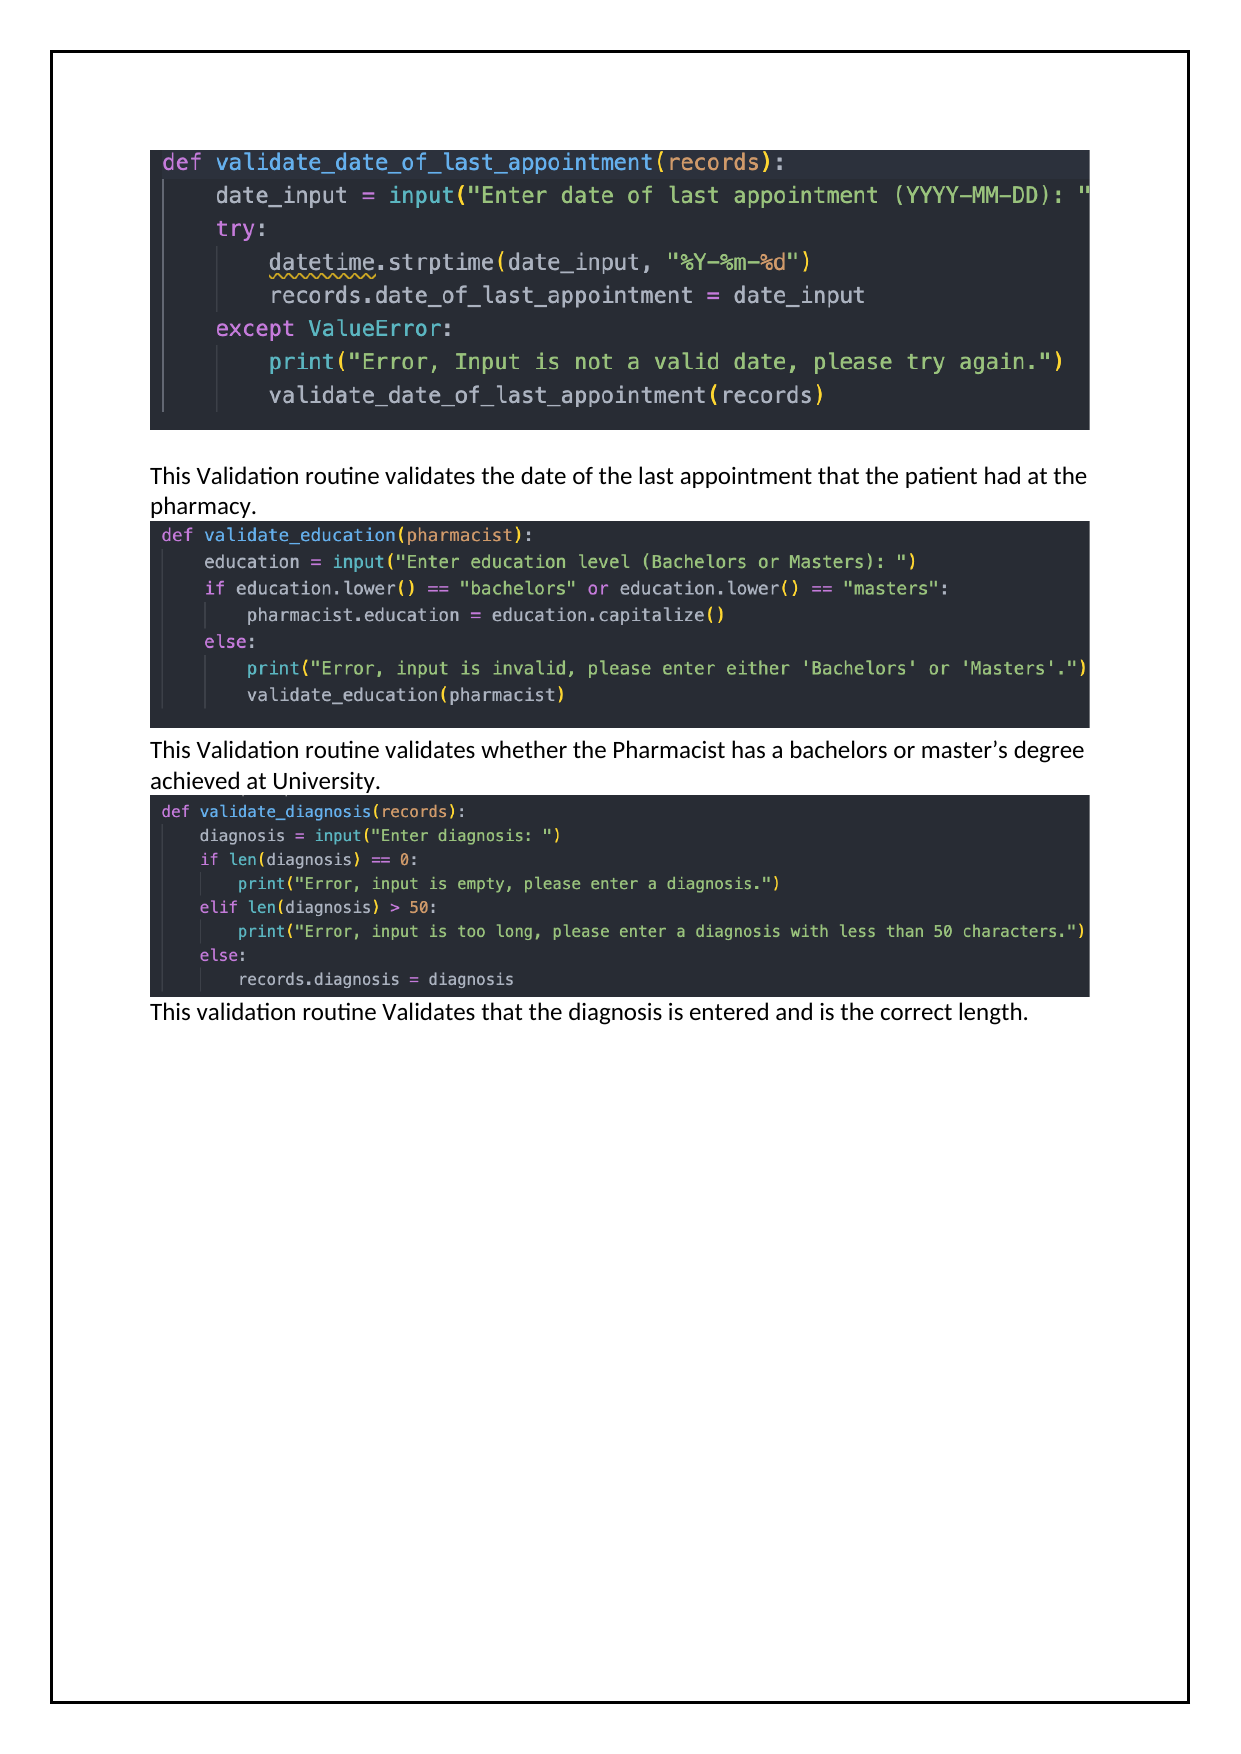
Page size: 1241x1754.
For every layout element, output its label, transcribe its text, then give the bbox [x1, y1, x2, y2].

text This validation routine Validates that the diagnosis is entered and is the correct length. [150, 997, 1090, 1027]
text This Validation routine validates the date of the last appointment that the patient had at the pharmacy. [150, 460, 1090, 521]
text This Validation routine validates whether the Pharmacist has a bachelors or master’s degree achieved at University. [150, 735, 1090, 795]
picture [150, 521, 1090, 728]
picture [150, 795, 1090, 997]
picture [150, 150, 1090, 430]
